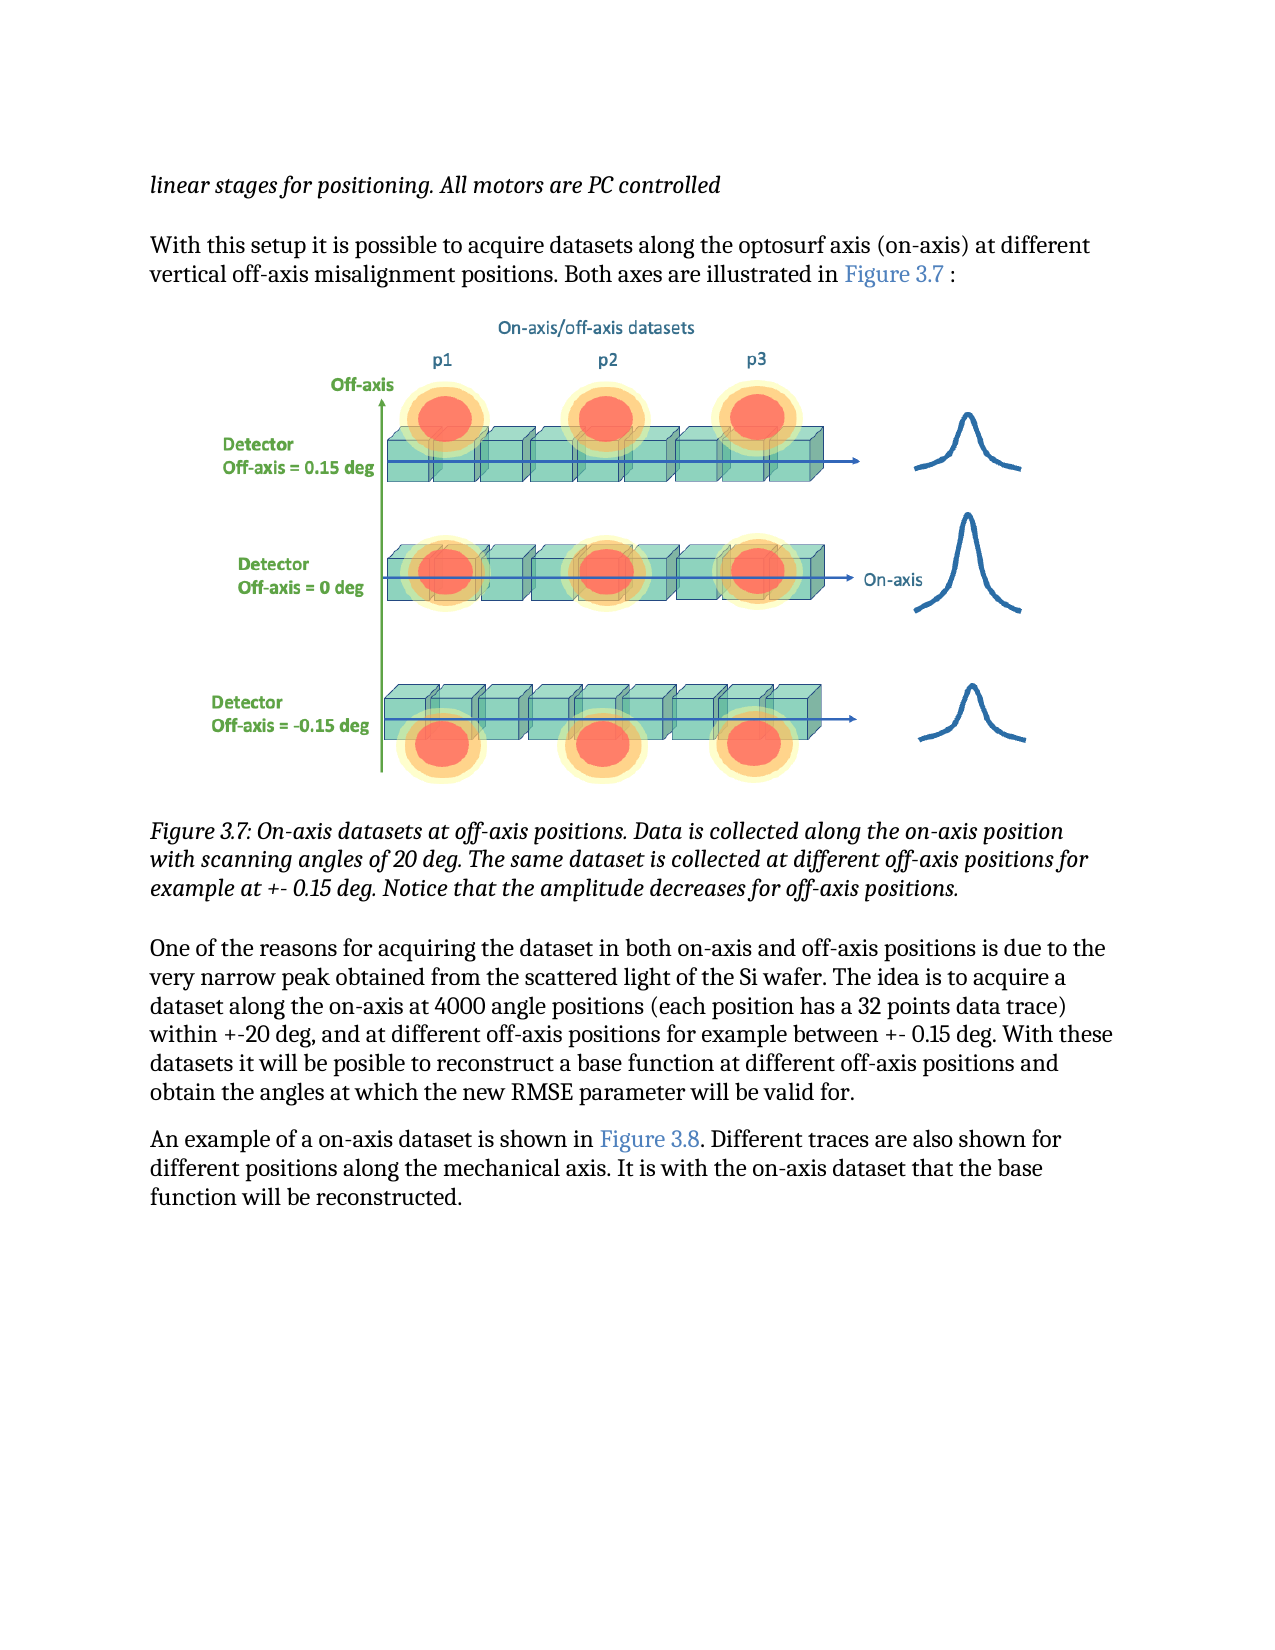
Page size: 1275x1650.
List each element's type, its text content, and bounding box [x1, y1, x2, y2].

text One of the reasons for acquiring the dataset in both on-axis and off-axis positions is due to the very narrow peak obtained from the scattered light of the Si wafer. The idea is to acquire a dataset along the on-axis at 4000 angle positions (each position has a 32 points data trace) within +-20 deg, and at different off-axis positions for example between +- 0.15 deg. With these datasets it will be posible to reconstruct a base function at different off-axis positions and obtain the angles at which the new RMSE parameter will be valid for. [150, 934, 1125, 1107]
picture [188, 307, 1064, 796]
text With this setup it is possible to acquire datasets along the optosurf axis (on-axis) at different vertical off-axis misalignment positions. Both axes are illustrated in Figure 3.7 : [150, 231, 1125, 288]
table_header Figure 3.7: On-axis datasets at off-axis positions. Data is collected along the on-axis position with scanning angles of 20 deg. The same dataset is collected at different off-axis positions for example at +- 0.15 deg. Notice that the amplitude decreases for off-axis positions. [139, 307, 1114, 915]
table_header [139, 150, 1114, 212]
text An example of a on-axis dataset is shown in Figure 3.8. Different traces are also shown for different positions along the mechanical axis. It is with the on-axis dataset that the base function will be reconstructed. [150, 1125, 1125, 1212]
